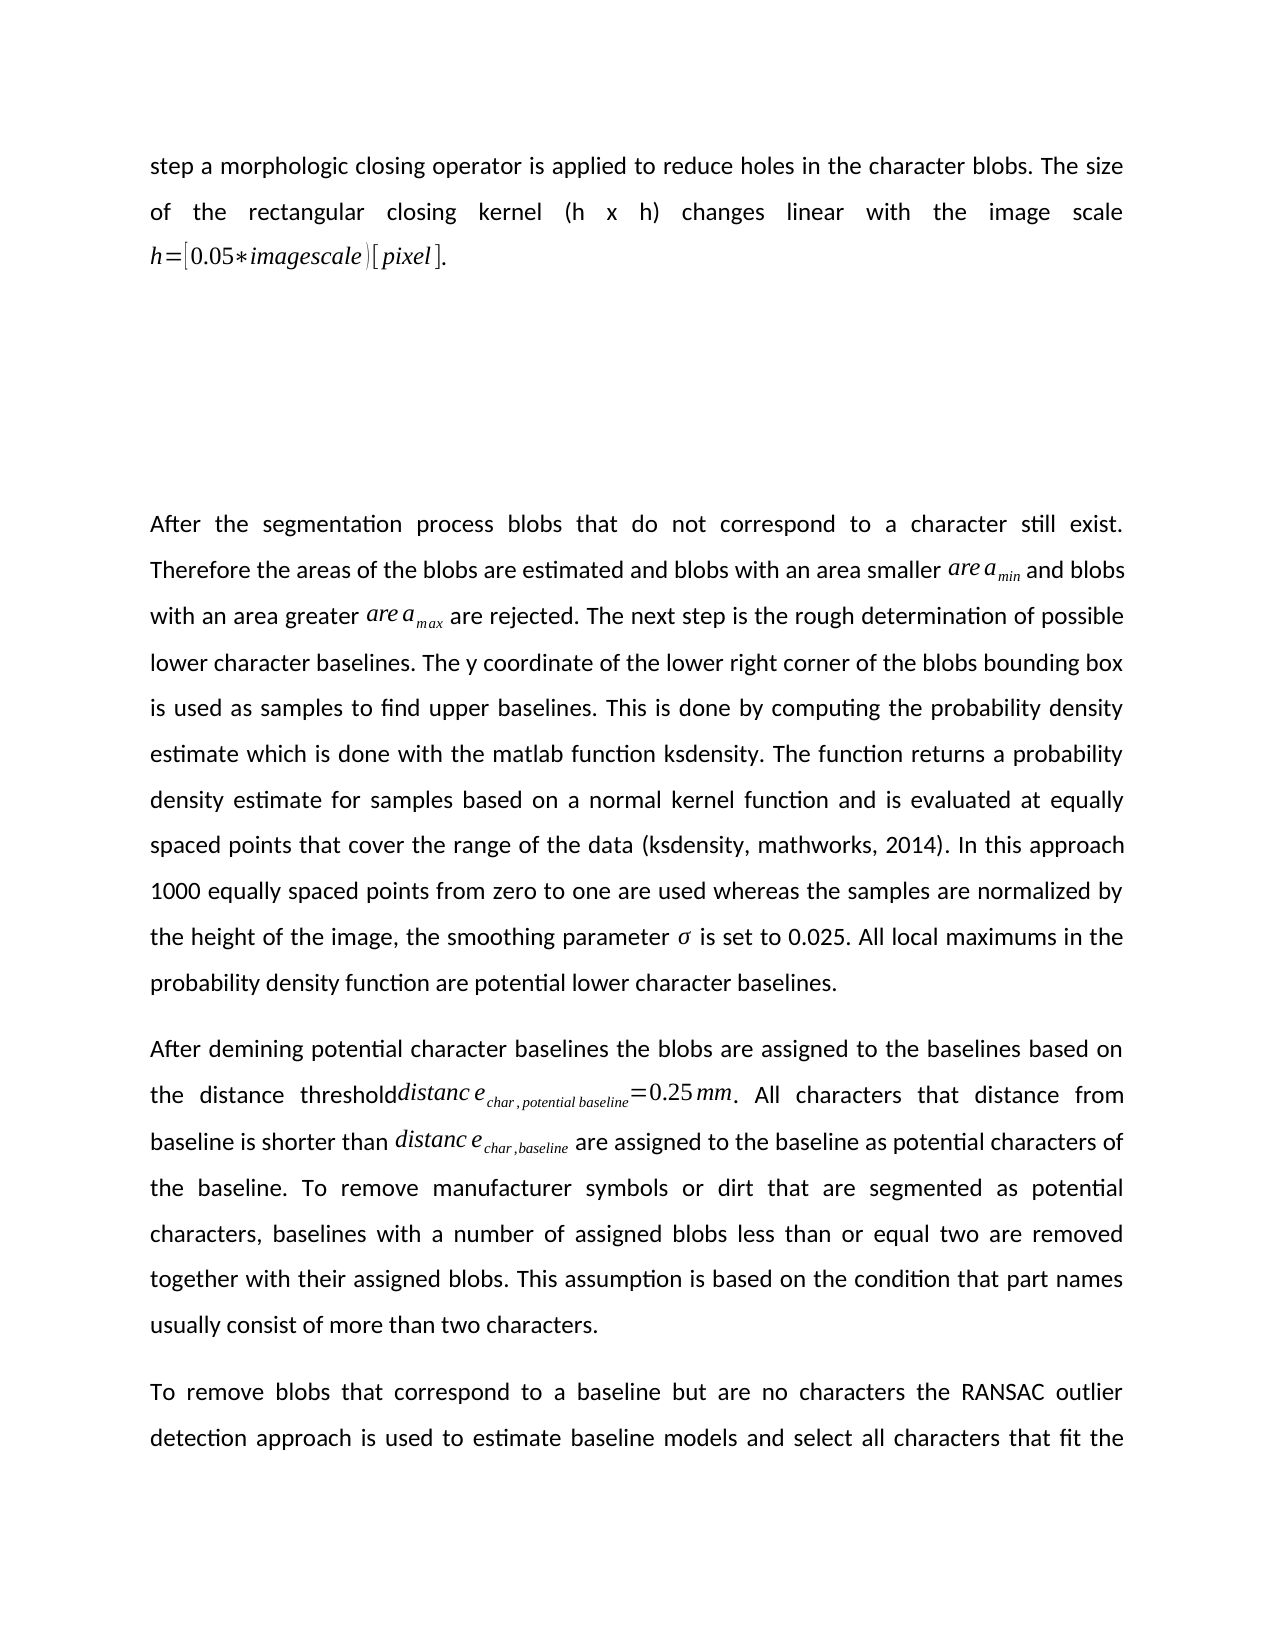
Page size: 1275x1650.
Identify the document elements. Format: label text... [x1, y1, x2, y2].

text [150, 150, 1125, 272]
text After demining potential character baselines the blobs are assigned to the baselines based on the distance threshold. All characters that distance from baseline is shorter than are assigned to the baseline as potential characters of the baseline. To remove manufacturer symbols or dirt that are segmented as potential characters, baselines with a number of assigned blobs less than or equal two are removed together with their assigned blobs. This assumption is based on the condition that part names usually consist of more than two characters. [150, 1033, 1125, 1340]
text After the segmentation process blobs that do not correspond to a character still exist. Therefore the areas of the blobs are estimated and blobs with an area smaller and blobs with an area greater are rejected. The next step is the rough determination of possible lower character baselines. The y coordinate of the lower right corner of the blobs bounding box is used as samples to find upper baselines. This is done by computing the probability density estimate which is done with the matlab function ksdensity. The function returns a probability density estimate for samples based on a normal kernel function and is evaluated at equally spaced points that cover the range of the data . In this approach 1000 equally spaced points from zero to one are used whereas the samples are normalized by the height of the image, the smoothing parameter is set to 0.025. All local maximums in the probability density function are potential lower character baselines. [150, 508, 1125, 997]
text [150, 1376, 1125, 1452]
